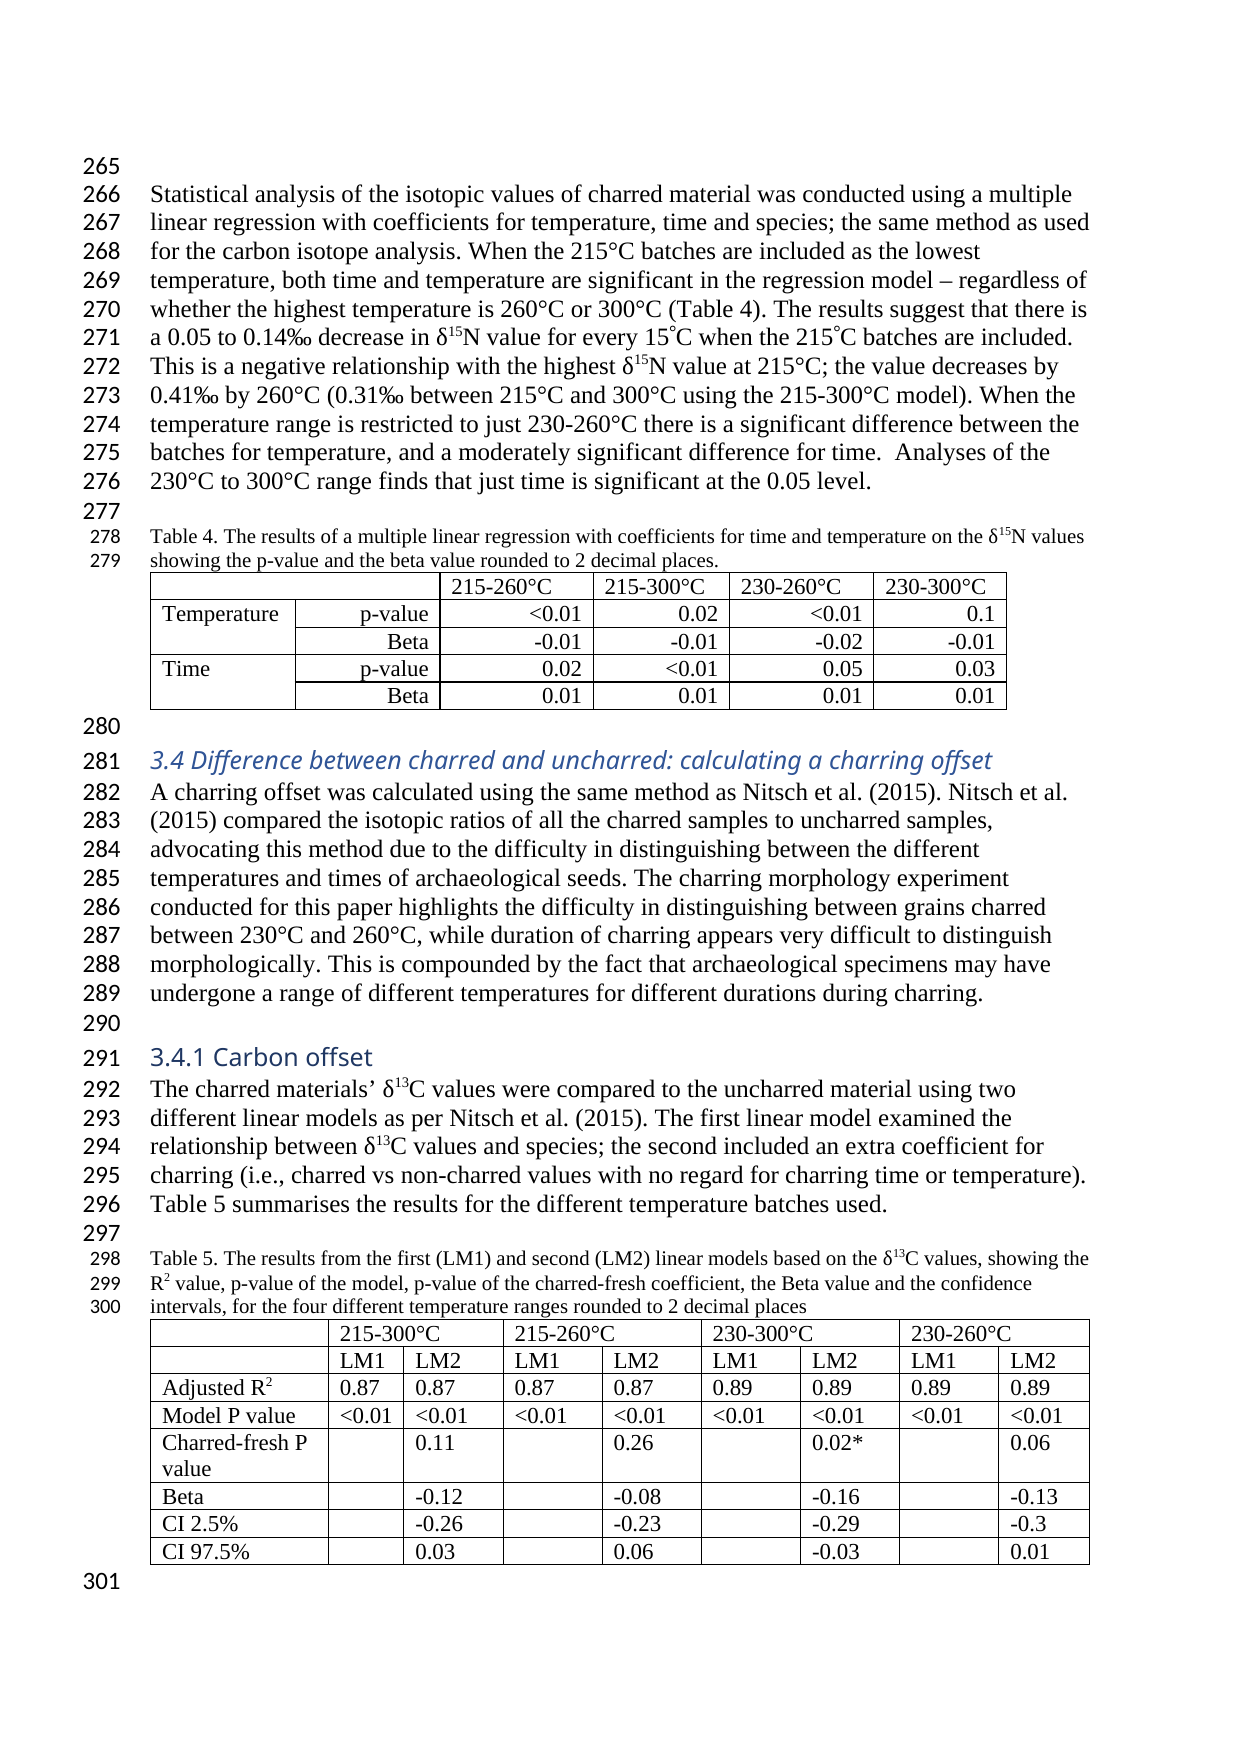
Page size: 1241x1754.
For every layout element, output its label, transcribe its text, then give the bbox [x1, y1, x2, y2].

table_cell Adjusted R2 [151, 1374, 328, 1401]
table_cell -0.16 [801, 1483, 899, 1509]
table_cell p-value [296, 600, 439, 627]
table_header 230-260°C [900, 1320, 1089, 1346]
table_cell [329, 1483, 403, 1509]
table_cell 0.11 [404, 1429, 503, 1482]
table_cell LM1 [329, 1347, 403, 1373]
table_cell p-value [296, 655, 439, 681]
table_cell CI 97.5% [151, 1538, 328, 1564]
table_header [151, 1320, 328, 1346]
table_cell <0.01 [504, 1402, 602, 1428]
table_cell <0.01 [329, 1402, 403, 1428]
table_cell <0.01 [441, 600, 593, 627]
table_cell <0.01 [594, 655, 729, 681]
table_cell <0.01 [730, 600, 873, 627]
table_cell [900, 1429, 998, 1482]
table_cell [151, 1347, 328, 1373]
table_cell 0.89 [702, 1374, 800, 1401]
table_cell 0.06 [603, 1538, 701, 1564]
table_cell 0.1 [874, 600, 1006, 627]
table_cell LM2 [404, 1347, 503, 1373]
table_cell 0.01 [594, 683, 729, 709]
table_cell <0.01 [900, 1402, 998, 1428]
table_cell [900, 1483, 998, 1509]
subtitle 3.4.1 Carbon offset [150, 1040, 1090, 1074]
table_cell 0.06 [999, 1429, 1089, 1482]
table_header 215-300°C [329, 1320, 503, 1346]
table_cell 0.01 [441, 683, 593, 709]
subtitle 3.4 Difference between charred and uncharred: calculating a charring offset [150, 743, 1090, 777]
table_cell 0.05 [730, 655, 873, 681]
table_cell -0.3 [999, 1510, 1089, 1537]
table_cell 0.26 [603, 1429, 701, 1482]
table_cell <0.01 [999, 1402, 1089, 1428]
table_cell 0.01 [874, 683, 1006, 709]
table_header 215-260°C [504, 1320, 701, 1346]
text A charring offset was calculated using the same method as Nitsch et al. (2015). Nitsch et al. (2015) compared the isotopic ratios of all the charred samples to uncharred samples, advocating this method due to the difficulty in distinguishing between the different temperatures and times of archaeological seeds. The charring morphology experiment conducted for this paper highlights the difficulty in distinguishing between grains charred between 230°C and 260°C, while duration of charring appears very difficult to distinguish morphologically. This is compounded by the fact that archaeological specimens may have undergone a range of different temperatures for different durations during charring. [150, 777, 1090, 1007]
table_cell [900, 1538, 998, 1564]
table_cell [702, 1510, 800, 1537]
table_cell Temperature [151, 600, 295, 654]
table_cell <0.01 [603, 1402, 701, 1428]
text Statistical analysis of the isotopic values of charred material was conducted using a multiple linear regression with coefficients for temperature, time and species; the same method as used for the carbon isotope analysis. When the 215°C batches are included as the lowest temperature, both time and temperature are significant in the regression model – regardless of whether the highest temperature is 260°C or 300°C (Table 4). The results suggest that there is a 0.05 to 0.14‰ decrease in δ15N value for every 15C when the 215C batches are included. This is a negative relationship with the highest δ15N value at 215°C; the value decreases by 0.41‰ by 260°C (0.31‰ between 215°C and 300°C using the 215-300°C model). When the temperature range is restricted to just 230-260°C there is a significant difference between the batches for temperature, and a moderately significant difference for time. Analyses of the 230°C to 300°C range finds that just time is significant at the 0.05 level. [150, 179, 1090, 495]
table_cell LM2 [999, 1347, 1089, 1373]
table_cell [702, 1538, 800, 1564]
table_cell -0.13 [999, 1483, 1089, 1509]
table_cell -0.03 [801, 1538, 899, 1564]
text Table 5. The results from the first (LM1) and second (LM2) linear models based on the δ13C values, showing the R2 value, p-value of the model, p-value of the charred-fresh coefficient, the Beta value and the confidence intervals, for the four different temperature ranges rounded to 2 decimal places [150, 1246, 1090, 1318]
table_cell LM1 [504, 1347, 602, 1373]
table_cell -0.01 [441, 628, 593, 654]
table_cell -0.08 [603, 1483, 701, 1509]
table_cell -0.23 [603, 1510, 701, 1537]
table_cell <0.01 [801, 1402, 899, 1428]
table_cell 0.89 [999, 1374, 1089, 1401]
table_cell [504, 1483, 602, 1509]
table_cell [329, 1538, 403, 1564]
table_cell 0.87 [329, 1374, 403, 1401]
table_cell 0.02 [441, 655, 593, 681]
table_cell 0.87 [603, 1374, 701, 1401]
table_cell 0.89 [900, 1374, 998, 1401]
table_cell -0.02 [730, 628, 873, 654]
table_cell LM1 [900, 1347, 998, 1373]
table_cell [702, 1429, 800, 1482]
table_cell -0.01 [594, 628, 729, 654]
table_cell -0.29 [801, 1510, 899, 1537]
text Table 4. The results of a multiple linear regression with coefficients for time and temperature on the δ15N values showing the p-value and the beta value rounded to 2 decimal places. [150, 524, 1090, 572]
table_cell <0.01 [702, 1402, 800, 1428]
table_cell Beta [296, 628, 439, 654]
table_cell Beta [296, 683, 439, 709]
table_cell Model P value [151, 1402, 328, 1428]
table_cell -0.26 [404, 1510, 503, 1537]
table_cell -0.01 [874, 628, 1006, 654]
table_cell [504, 1510, 602, 1537]
table_cell [329, 1429, 403, 1482]
table_header [151, 573, 439, 599]
table_header 215-300°C [594, 573, 729, 599]
table_cell LM1 [702, 1347, 800, 1373]
table_cell [900, 1510, 998, 1537]
table_cell 0.87 [404, 1374, 503, 1401]
table_header 230-260°C [730, 573, 873, 599]
table_header 230-300°C [874, 573, 1006, 599]
table_cell LM2 [801, 1347, 899, 1373]
table_cell 0.03 [874, 655, 1006, 681]
table_cell 0.01 [999, 1538, 1089, 1564]
table_cell -0.12 [404, 1483, 503, 1509]
table_cell 0.89 [801, 1374, 899, 1401]
table_cell [504, 1538, 602, 1564]
table_cell Charred-fresh P value [151, 1429, 328, 1482]
table_cell 0.03 [404, 1538, 503, 1564]
table_cell Time [151, 655, 295, 709]
table_cell [329, 1510, 403, 1537]
text The charred materials’ δ13C values were compared to the uncharred material using two different linear models as per Nitsch et al. (2015). The first linear model examined the relationship between δ13C values and species; the second included an extra coefficient for charring (i.e., charred vs non-charred values with no regard for charring time or temperature). Table 5 summarises the results for the different temperature batches used. [150, 1074, 1090, 1218]
table_cell [702, 1483, 800, 1509]
table_cell LM2 [603, 1347, 701, 1373]
table_cell <0.01 [404, 1402, 503, 1428]
table_cell Beta [151, 1483, 328, 1509]
table_cell CI 2.5% [151, 1510, 328, 1537]
table_header 230-300°C [702, 1320, 899, 1346]
table_cell 0.01 [730, 683, 873, 709]
table_cell 0.02 [594, 600, 729, 627]
table_cell [504, 1429, 602, 1482]
table_header 215-260°C [441, 573, 593, 599]
table_cell 0.87 [504, 1374, 602, 1401]
table_cell 0.02* [801, 1429, 899, 1482]
